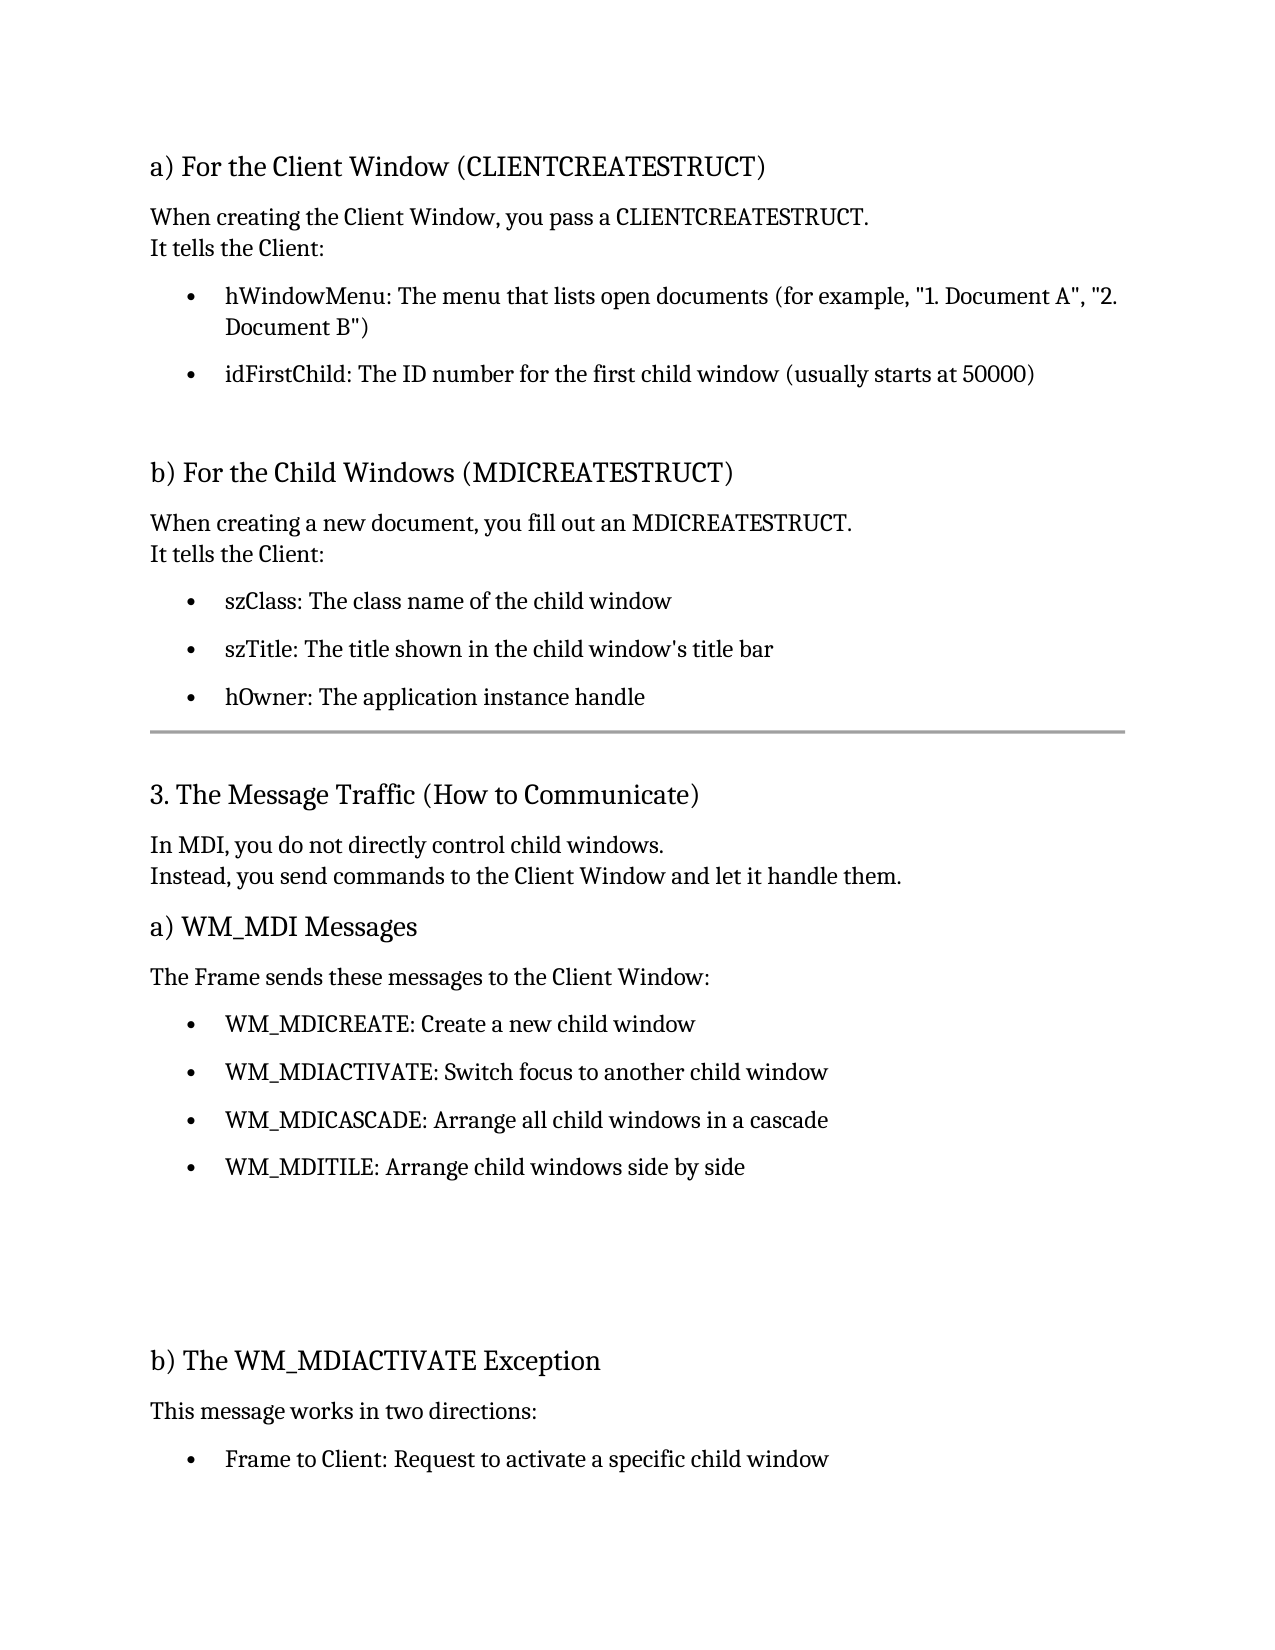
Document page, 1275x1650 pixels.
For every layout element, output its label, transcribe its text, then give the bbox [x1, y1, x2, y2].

text a) For the Client Window (CLIENTCREATESTRUCT) [150, 150, 1125, 183]
list hWindowMenu: The menu that lists open documents (for example, "1. Document A", "2. Document B") [187, 282, 1125, 341]
text When creating the Client Window, you pass a CLIENTCREATESTRUCT. It tells the Client: [150, 203, 1125, 263]
list idFirstChild: The ID number for the first child window (usually starts at 50000) [187, 360, 1125, 389]
list WM_MDIACTIVATE: Switch focus to another child window [187, 1058, 1125, 1087]
list szTitle: The title shown in the child window's title bar [187, 635, 1125, 664]
list szClass: The class name of the child window [187, 587, 1125, 616]
text a) WM_MDI Messages [150, 910, 1125, 943]
text When creating a new document, you fill out an MDICREATESTRUCT. It tells the Client: [150, 508, 1125, 568]
text This message works in two directions: [150, 1397, 1125, 1426]
list WM_MDICREATE: Create a new child window [187, 1010, 1125, 1039]
text b) The WM_MDIACTIVATE Exception [150, 1344, 1125, 1378]
text 3. The Message Traffic (How to Communicate) [150, 778, 1125, 812]
text b) For the Child Windows (MDICREATESTRUCT) [150, 456, 1125, 489]
list Frame to Client: Request to activate a specific child window [187, 1445, 1125, 1473]
list WM_MDITILE: Arrange child windows side by side [187, 1153, 1125, 1182]
text In MDI, you do not directly control child windows. Instead, you send commands to the Client Window and let it handle them. [150, 831, 1125, 891]
text The Frame sends these messages to the Client Window: [150, 962, 1125, 991]
list hOwner: The application instance handle [187, 683, 1125, 711]
list WM_MDICASCADE: Arrange all child windows in a cascade [187, 1106, 1125, 1134]
